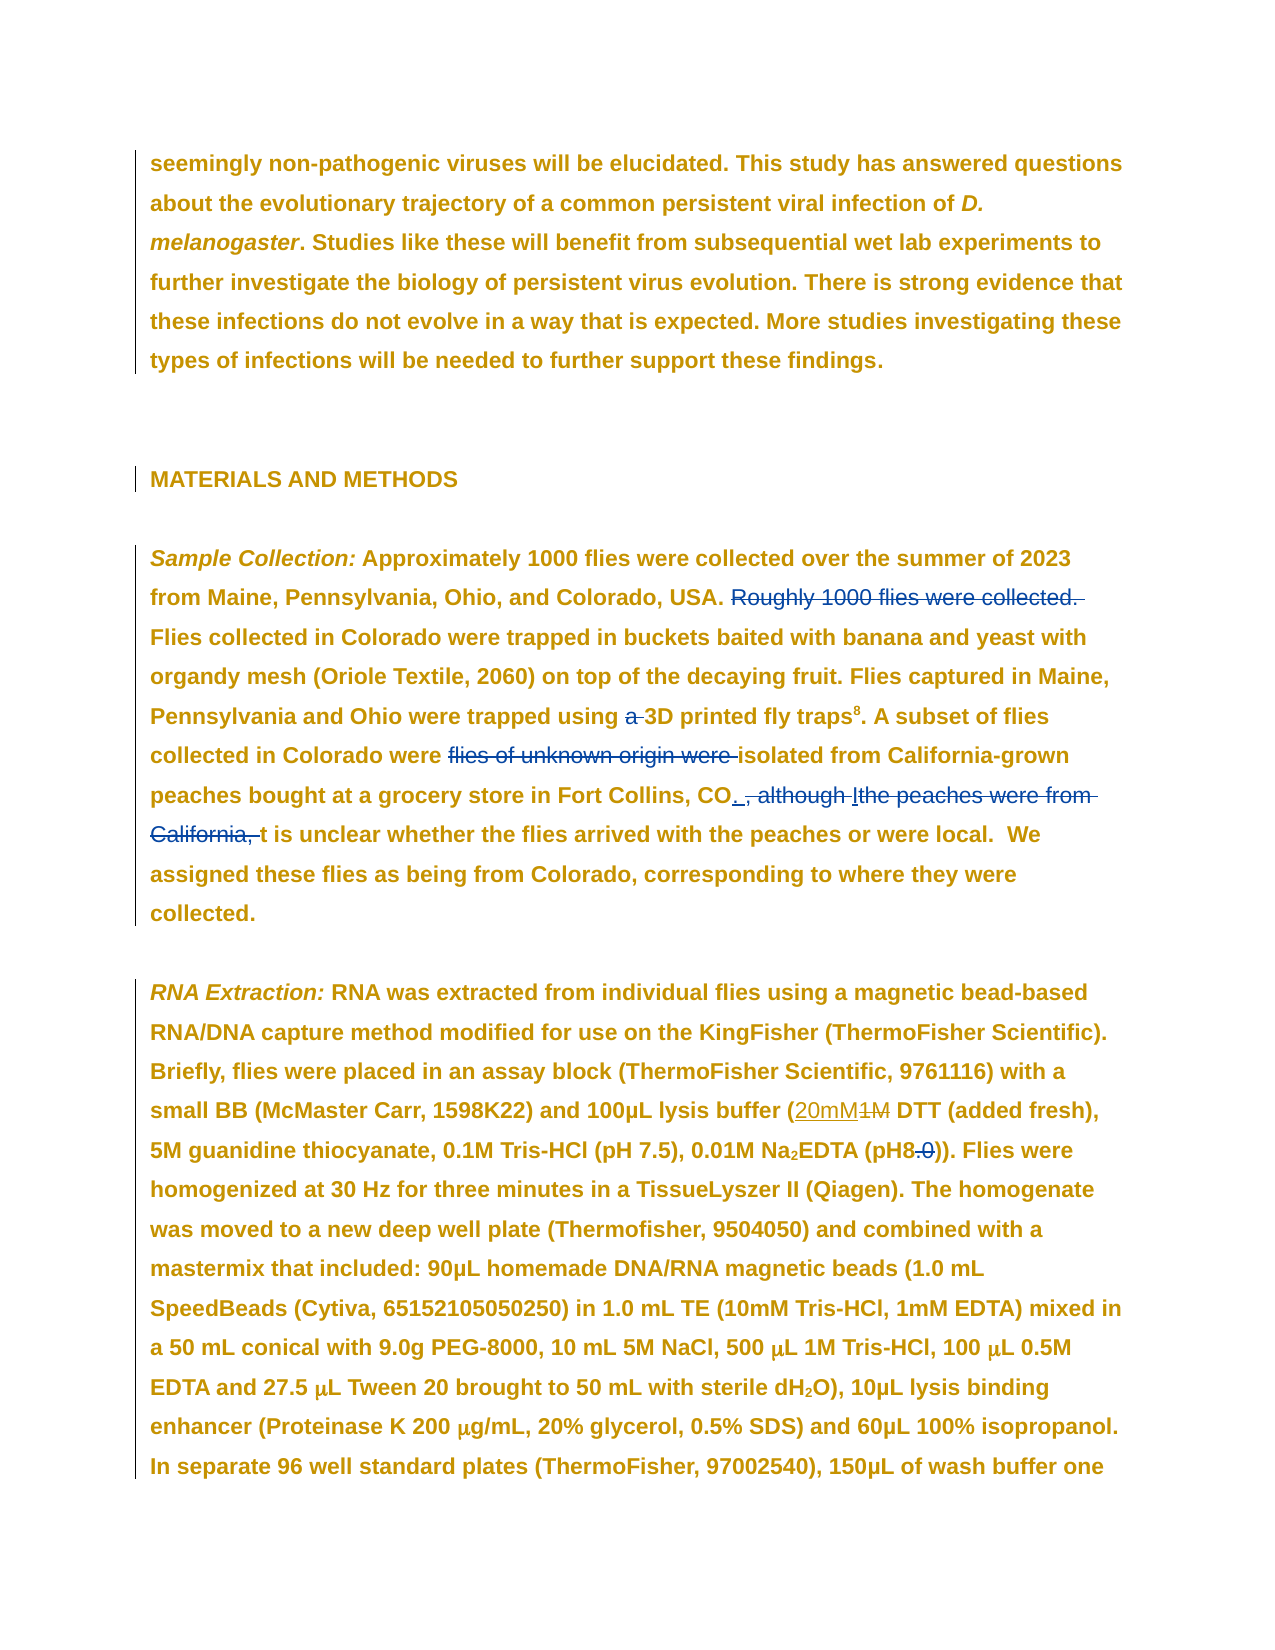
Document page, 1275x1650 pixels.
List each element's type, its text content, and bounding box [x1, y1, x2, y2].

text Sample Collection: Approximately 1000 flies were collected over the summer of 2023 from Maine, Pennsylvania, Ohio, and Colorado, USA. Flies collected in Colorado were trapped in buckets baited with banana and yeast with organdy mesh (Oriole Textile, 2060) on top of the decaying fruit. Flies captured in Maine, Pennsylvania and Ohio were trapped using 3D printed fly traps. A subset of flies collected in Colorado were isolated from California-grown peaches bought at a grocery store in Fort Collins, COt is unclear whether the flies arrived with the peaches or were local. We assigned these flies as being from Colorado, corresponding to where they were collected. [150, 545, 1125, 926]
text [150, 150, 1125, 374]
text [150, 979, 1125, 1479]
text MATERIALS AND METHODS [150, 466, 1125, 492]
